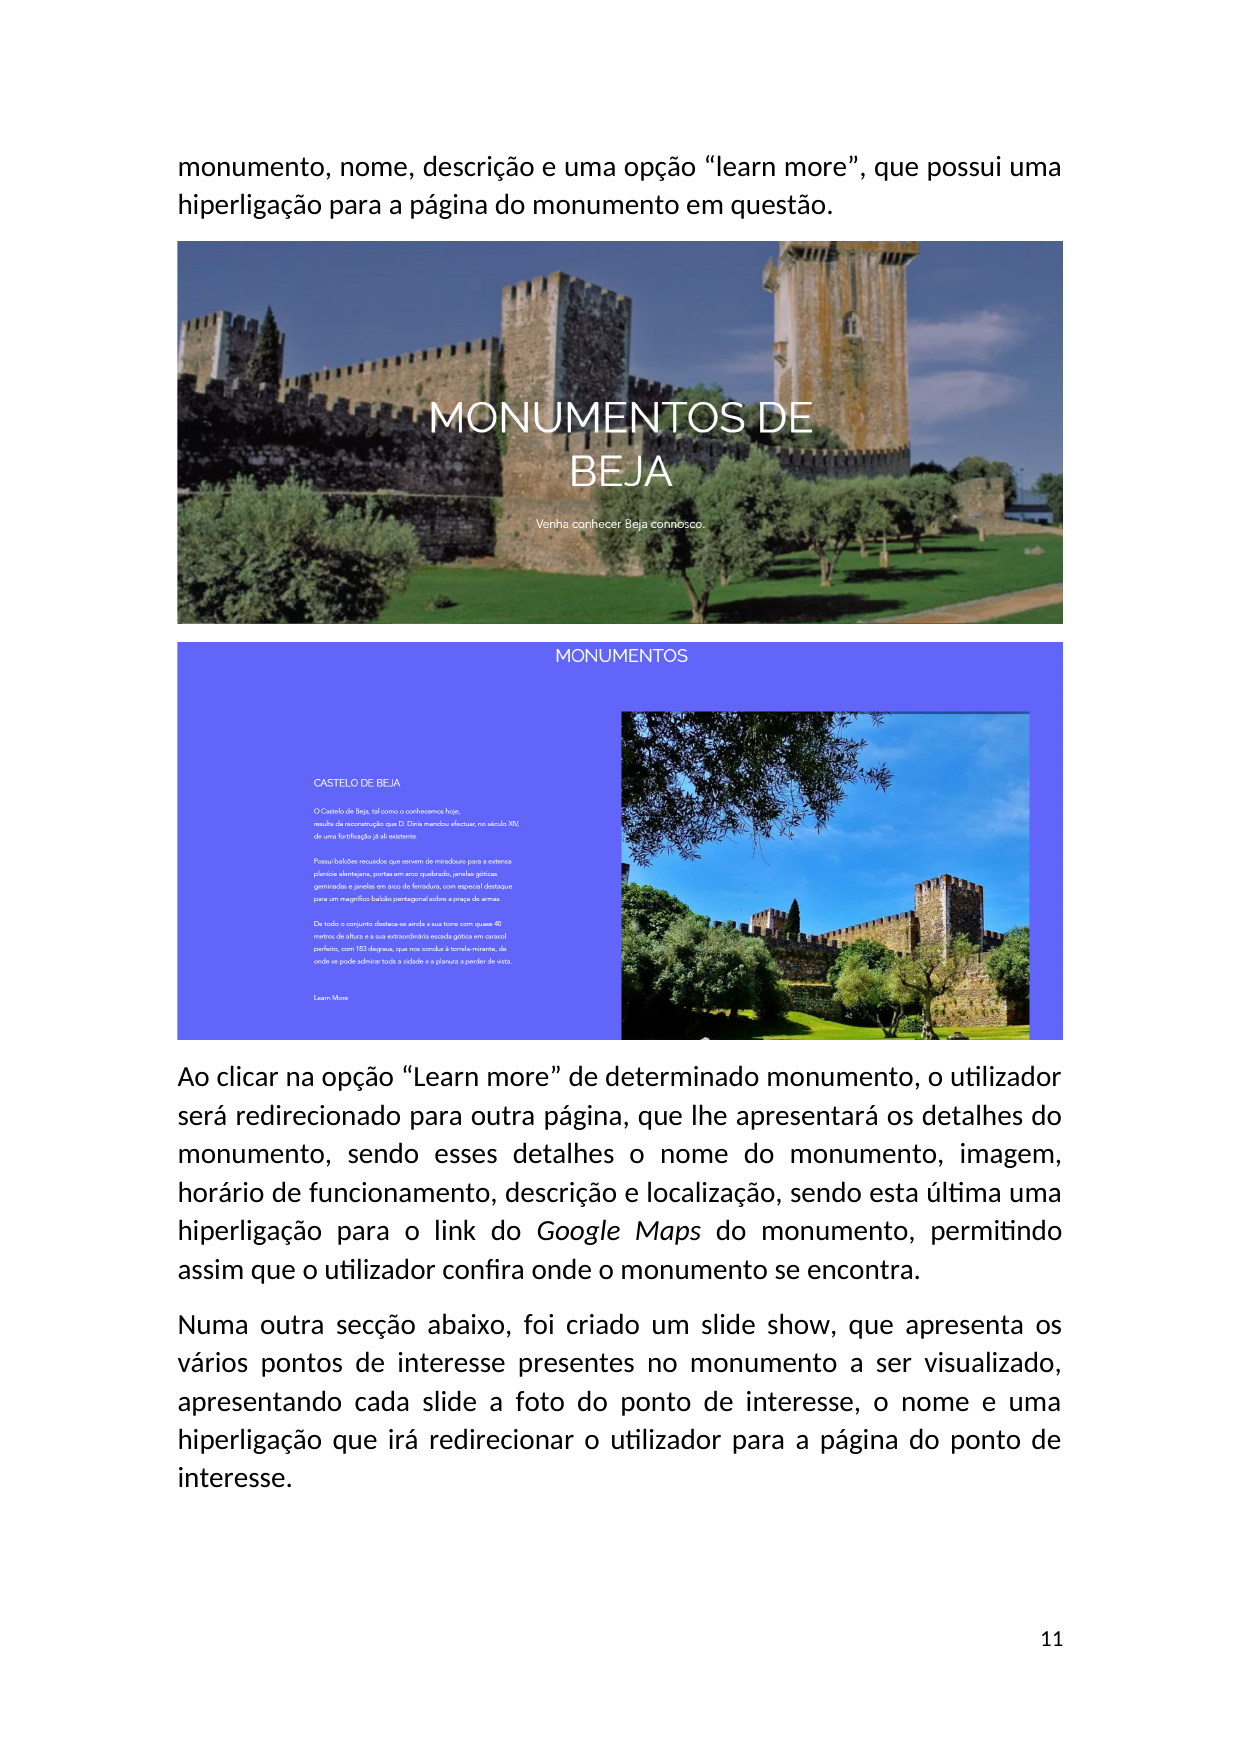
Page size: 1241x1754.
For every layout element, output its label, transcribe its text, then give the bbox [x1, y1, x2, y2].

picture [177, 241, 1063, 624]
text Numa outra secção abaixo, foi criado um slide show, que apresenta os vários pontos de interesse presentes no monumento a ser visualizado, apresentando cada slide a foto do ponto de interesse, o nome e uma hiperligação que irá redirecionar o utilizador para a página do ponto de interesse. [177, 1306, 1063, 1495]
text Ao clicar na opção “Learn more” de determinado monumento, o utilizador será redirecionado para outra página, que lhe apresentará os detalhes do monumento, sendo esses detalhes o nome do monumento, imagem, horário de funcionamento, descrição e localização, sendo esta última uma hiperligação para o link do Google Maps do monumento, permitindo assim que o utilizador confira onde o monumento se encontra. [177, 1058, 1063, 1286]
picture [177, 642, 1063, 1040]
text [177, 148, 1063, 222]
